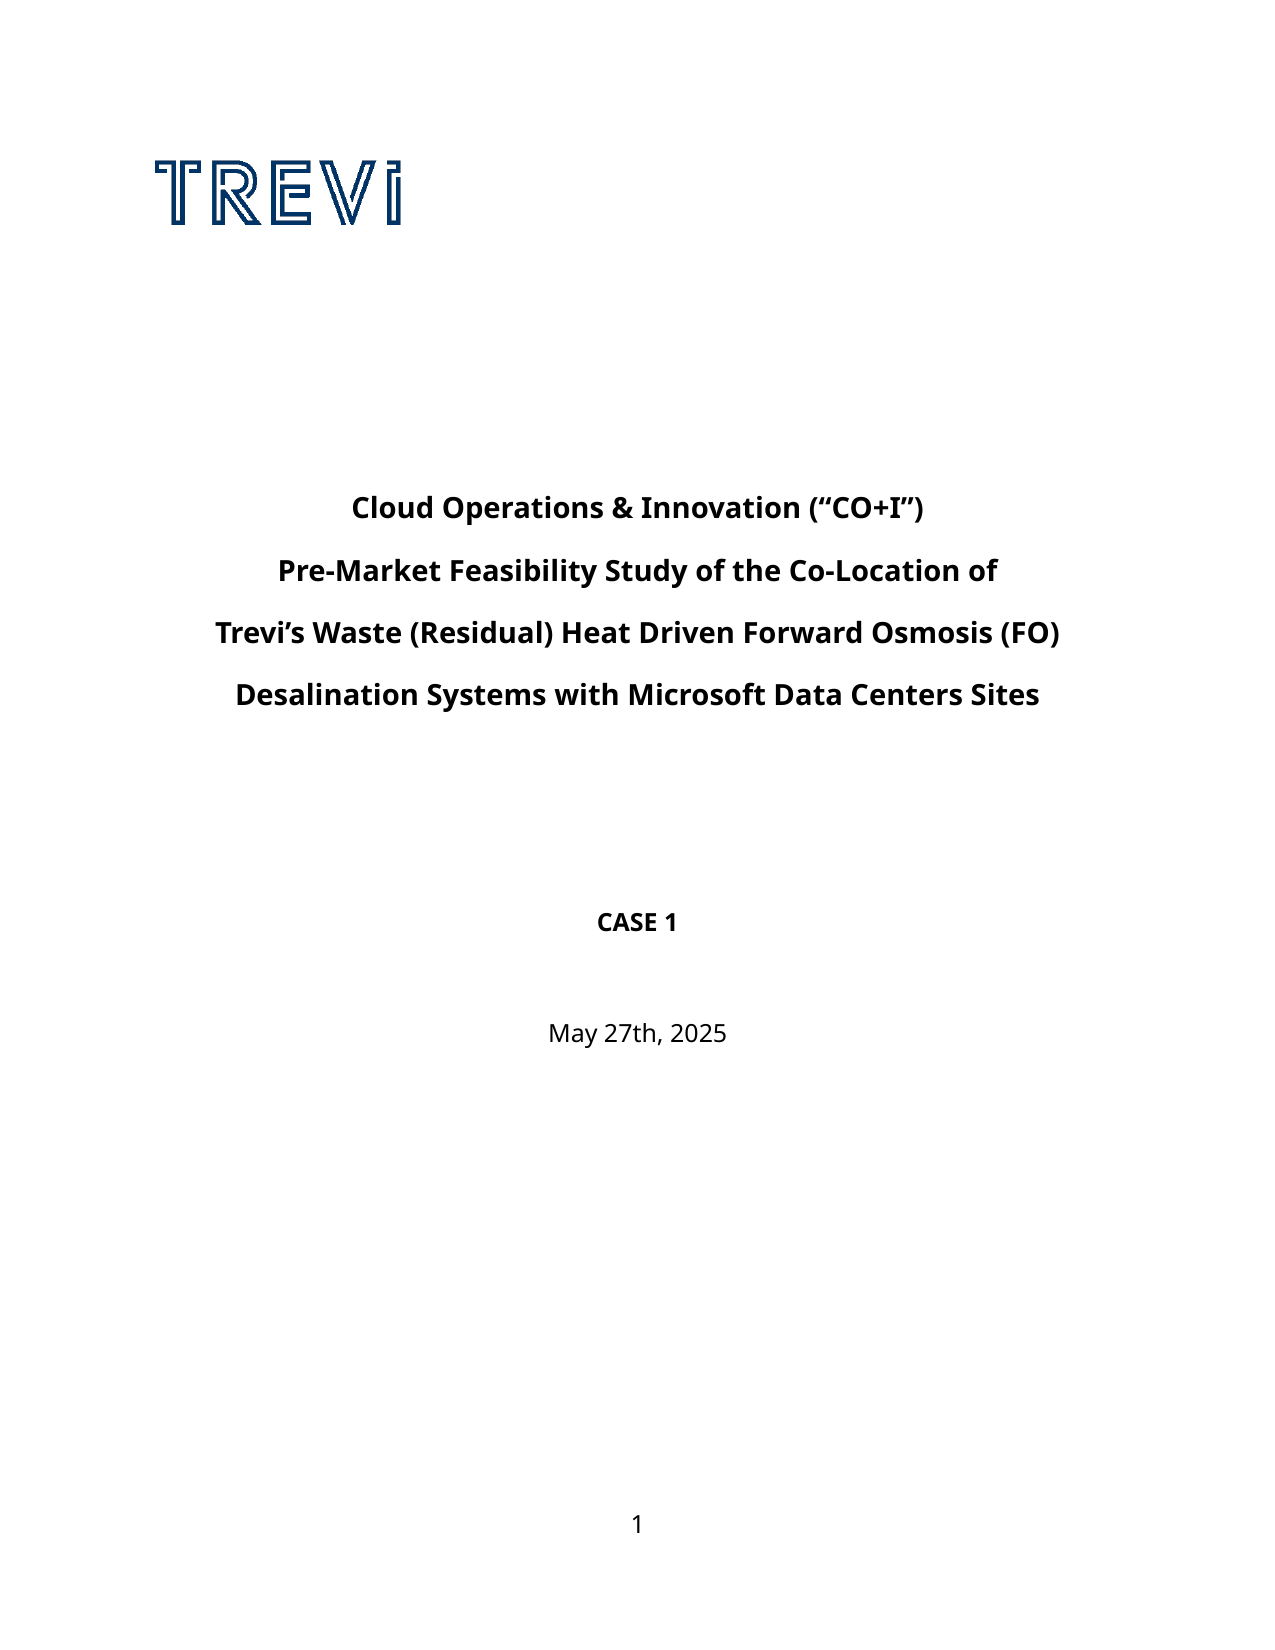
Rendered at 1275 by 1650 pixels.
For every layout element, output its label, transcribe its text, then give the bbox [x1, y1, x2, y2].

text May 27th, 2025 [150, 1016, 1125, 1050]
text Cloud Operations & Innovation (“CO+I”) [150, 488, 1125, 527]
text Pre-Market Feasibility Study of the Co-Location of [150, 550, 1125, 589]
text Trevi’s Waste (Residual) Heat Driven Forward Osmosis (FO) [150, 612, 1125, 652]
picture [150, 150, 411, 243]
text Desalination Systems with Microsoft Data Centers Sites [150, 674, 1125, 714]
text CASE 1 [150, 904, 1125, 938]
